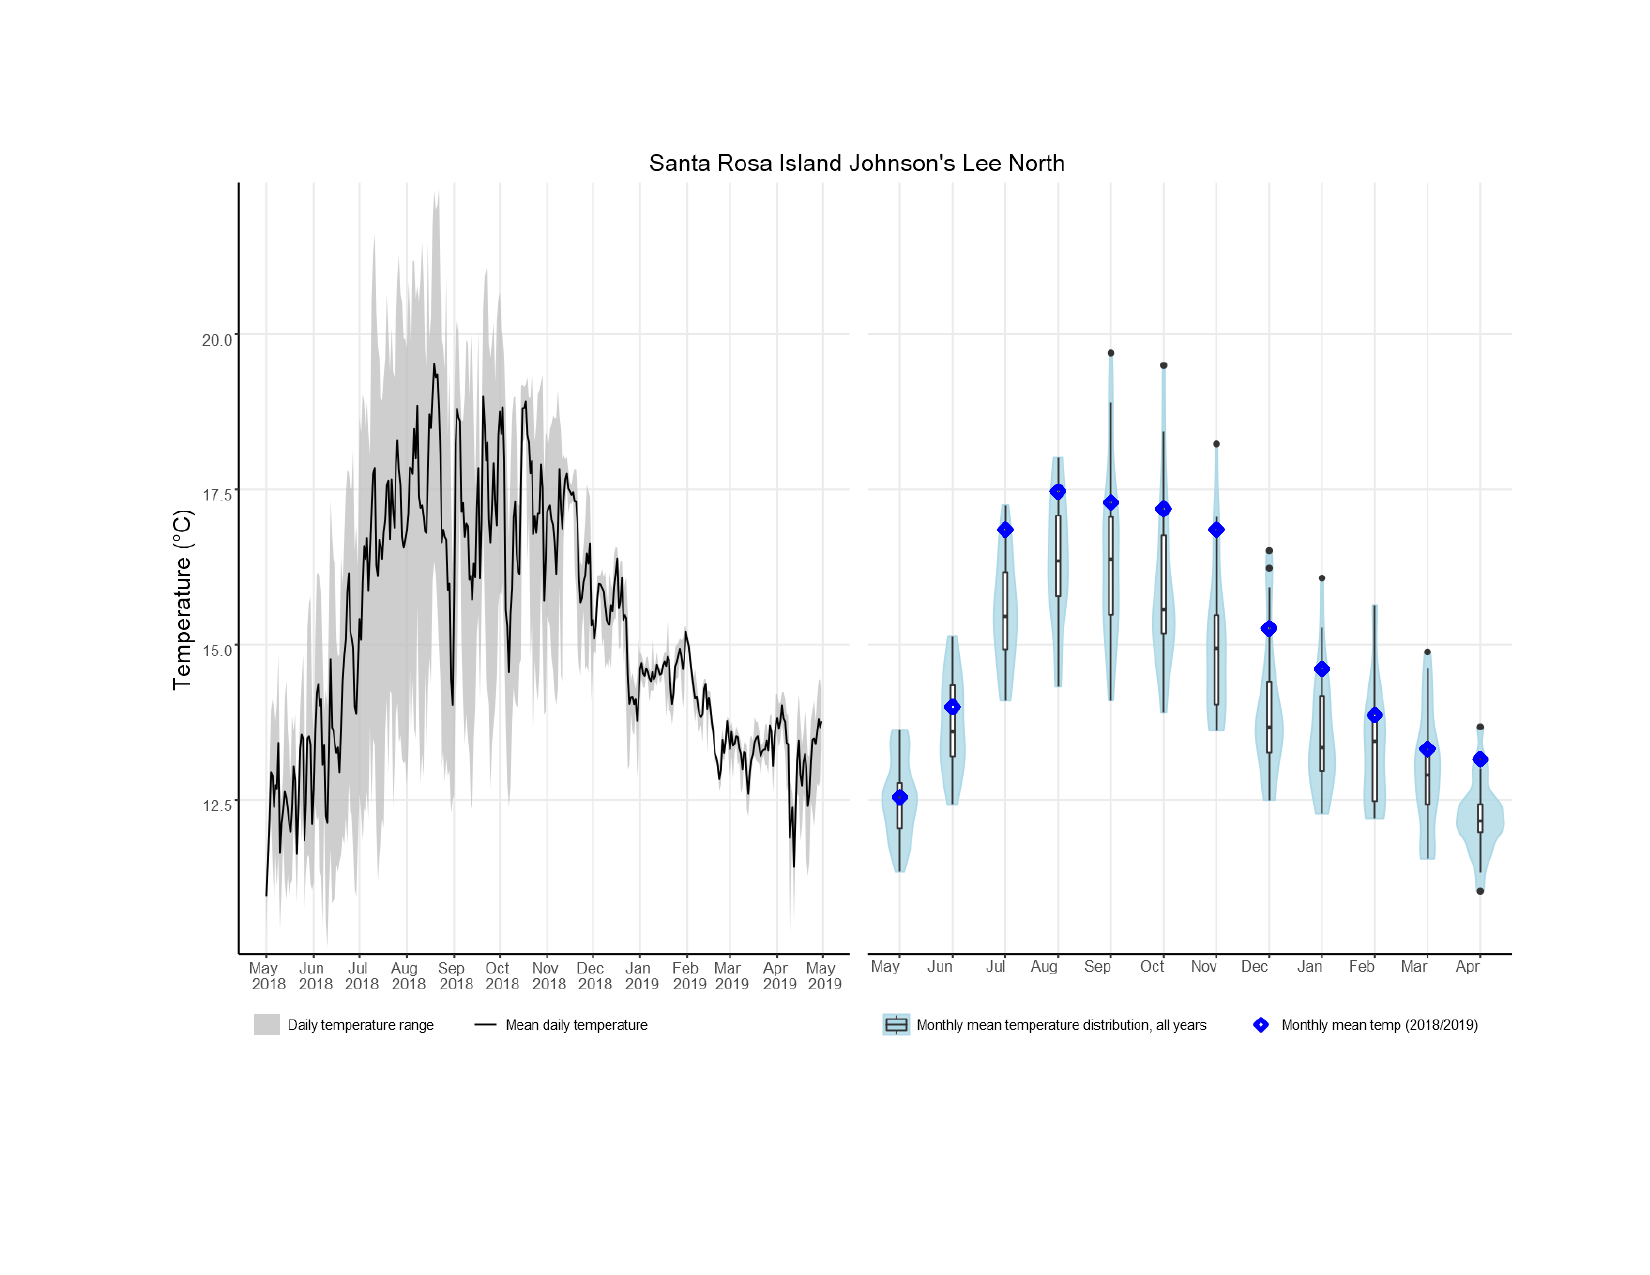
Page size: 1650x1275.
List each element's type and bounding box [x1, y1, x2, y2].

picture [168, 150, 1519, 1050]
